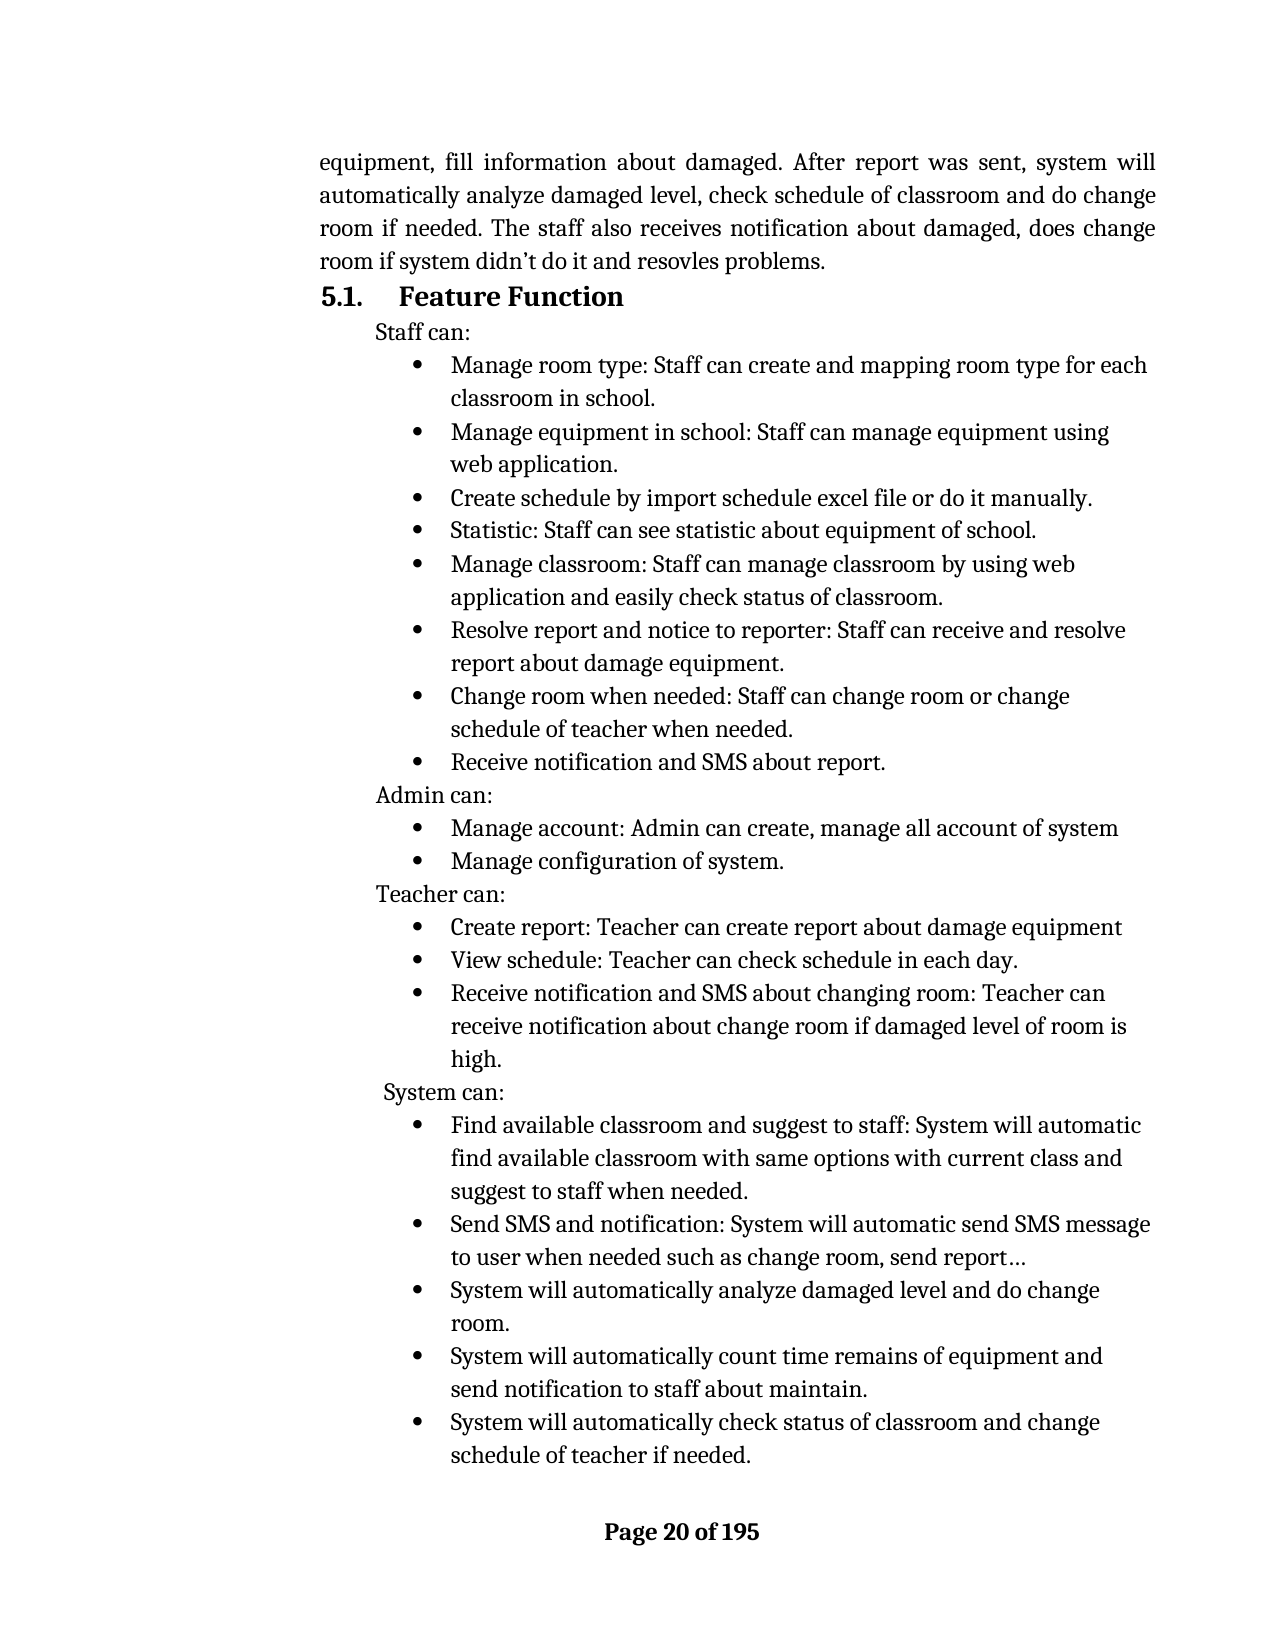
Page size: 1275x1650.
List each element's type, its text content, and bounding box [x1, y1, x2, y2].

list Manage room type: Staff can create and mapping room type for each classroom in school. [413, 351, 1157, 413]
list System will automatically count time remains of equipment and send notification to staff about maintain. [413, 1342, 1157, 1404]
list System will automatically check status of classroom and change schedule of teacher if needed. [413, 1408, 1157, 1470]
list Receive notification and SMS about changing room: Teacher can receive notification about change room if damaged level of room is high. [413, 979, 1157, 1073]
list Create report: Teacher can create report about damage equipment [413, 913, 1157, 941]
list Teacher can: [376, 880, 1157, 908]
list Manage classroom: Staff can manage classroom by using web application and easily check status of classroom. [413, 549, 1157, 611]
list Resolve report and notice to reporter: Staff can receive and resolve report about damage equipment. [413, 616, 1157, 677]
list Feature Function [321, 280, 1157, 313]
list Find available classroom and suggest to staff: System will automatic find available classroom with same options with current class and suggest to staff when needed. [413, 1111, 1157, 1206]
list Manage equipment in school: Staff can manage equipment using web application. [413, 417, 1157, 479]
list Change room when needed: Staff can change room or change schedule of teacher when needed. [413, 682, 1157, 743]
list Manage account: Admin can create, manage all account of system [413, 814, 1157, 842]
list Create schedule by import schedule excel file or do it manually. [413, 483, 1157, 512]
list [319, 148, 1157, 276]
list Send SMS and notification: System will automatic send SMS message to user when needed such as change room, send report… [413, 1210, 1157, 1272]
list Staff can: [376, 318, 1157, 347]
list View schedule: Teacher can check schedule in each day. [413, 946, 1157, 974]
list Manage configuration of system. [413, 847, 1157, 875]
list Receive notification and SMS about report. [413, 748, 1157, 776]
list System can: [384, 1078, 1157, 1107]
list Admin can: [376, 781, 1157, 809]
list Statistic: Staff can see statistic about equipment of school. [413, 516, 1157, 545]
list System will automatically analyze damaged level and do change room. [413, 1276, 1157, 1338]
